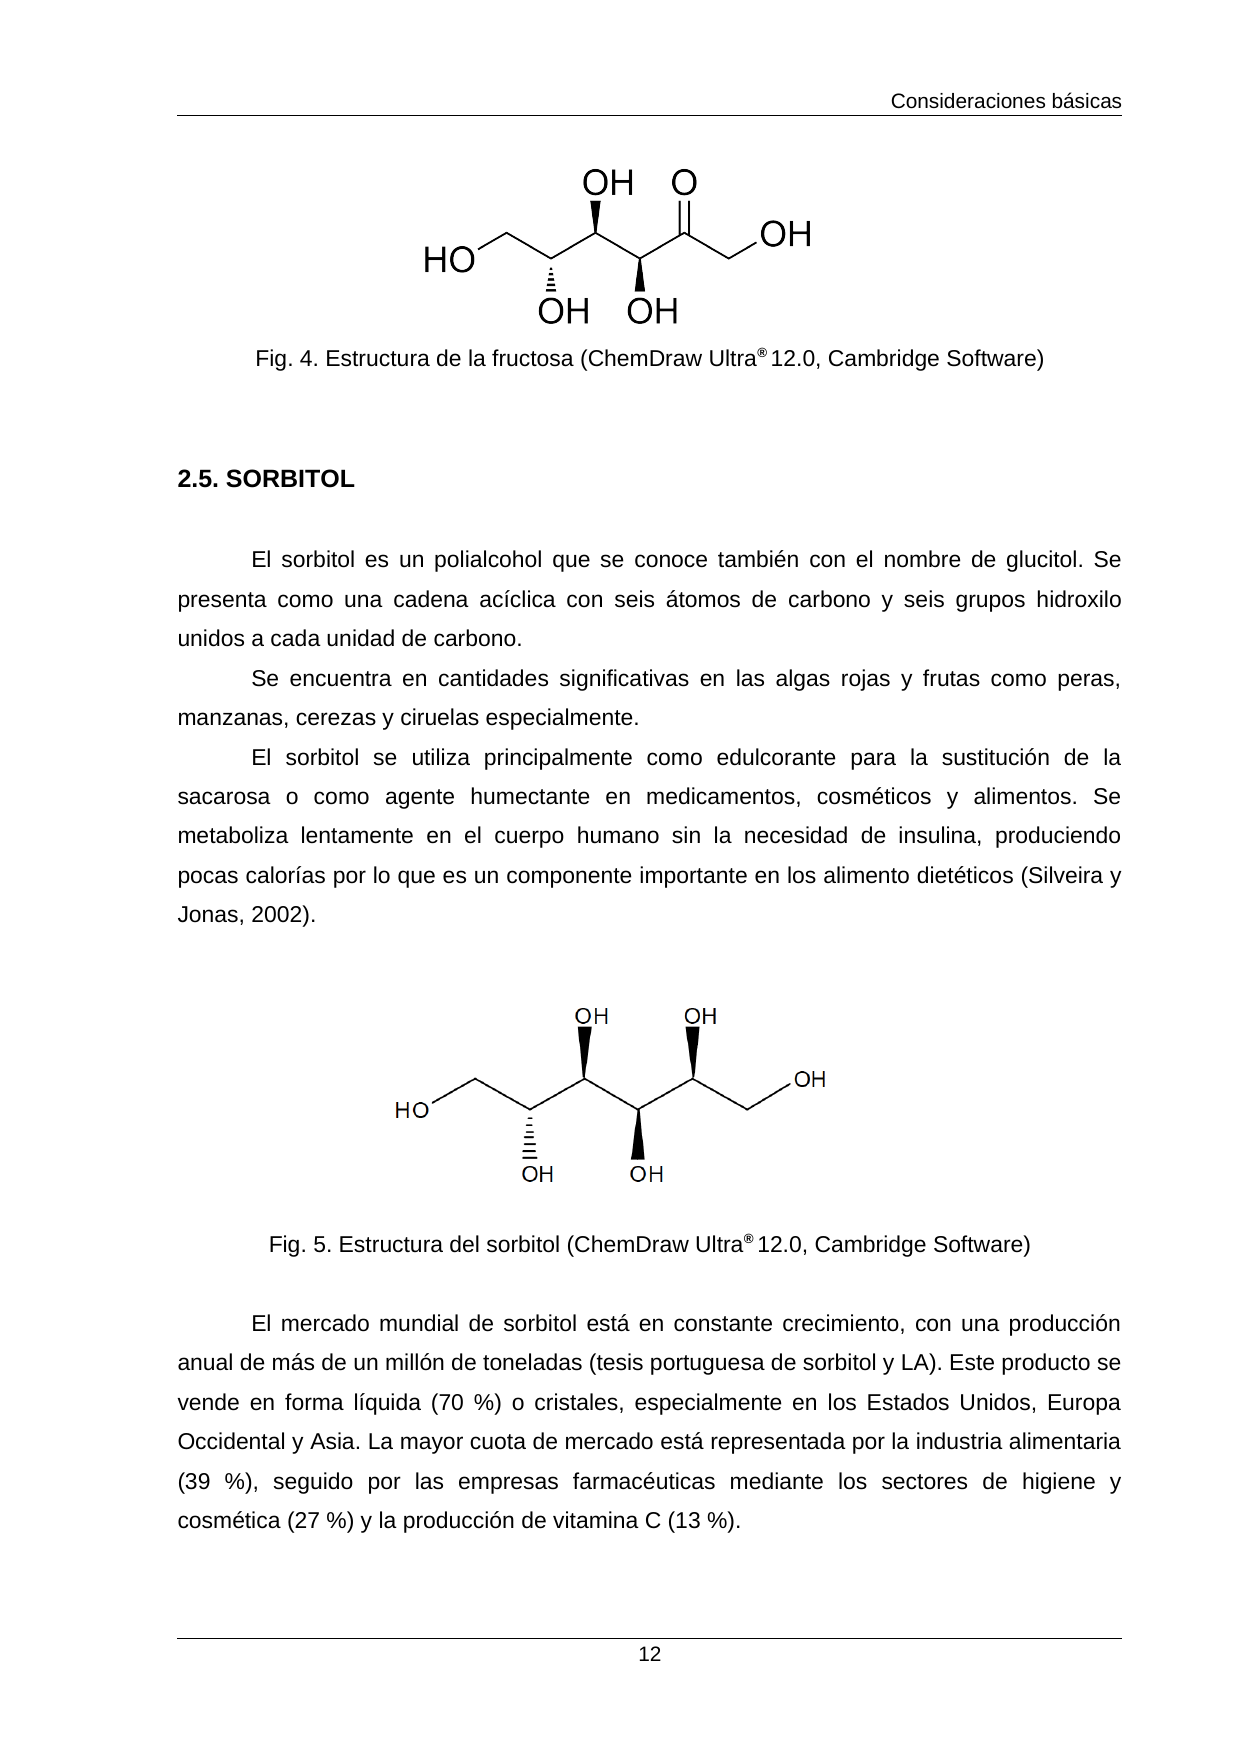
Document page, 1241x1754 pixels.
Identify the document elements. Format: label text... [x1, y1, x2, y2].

text 2.5. SORBITOL [177, 463, 1122, 492]
text El sorbitol es un polialcohol que se conoce también con el nombre de glucitol. Se presenta como una cadena acíclica con seis átomos de carbono y seis grupos hidroxilo unidos a cada unidad de carbono. [177, 546, 1122, 651]
picture [421, 166, 815, 326]
text El sorbitol se utiliza principalmente como edulcorante para la sustitución de la sacarosa o como agente humectante en medicamentos, cosméticos y alimentos. Se metaboliza lentamente en el cuerpo humano sin la necesidad de insulina, produciendo pocas calorías por lo que es un componente importante en los alimento dietéticos (Silveira y Jonas, 2002). [177, 743, 1122, 928]
text El mercado mundial de sorbitol está en constante crecimiento, con una producción anual de más de un millón de toneladas (tesis portuguesa de sorbitol y LA). Este producto se vende en forma líquida (70 %) o cristales, especialmente en los Estados Unidos, Europa Occidental y Asia. La mayor cuota de mercado está representada por la industria alimentaria (39 %), seguido por las empresas farmacéuticas mediante los sectores de higiene y cosmética (27 %) y la producción de vitamina C (13 %). [177, 1310, 1122, 1533]
text Fig. 4. Estructura de la fructosa (ChemDraw Ultra® 12.0, Cambridge Software) [177, 345, 1122, 371]
text Fig. 5. Estructura del sorbitol (ChemDraw Ultra® 12.0, Cambridge Software) [177, 1231, 1122, 1257]
picture [383, 987, 832, 1190]
text Se encuentra en cantidades significativas en las algas rojas y frutas como peras, manzanas, cerezas y ciruelas especialmente. [177, 664, 1122, 730]
